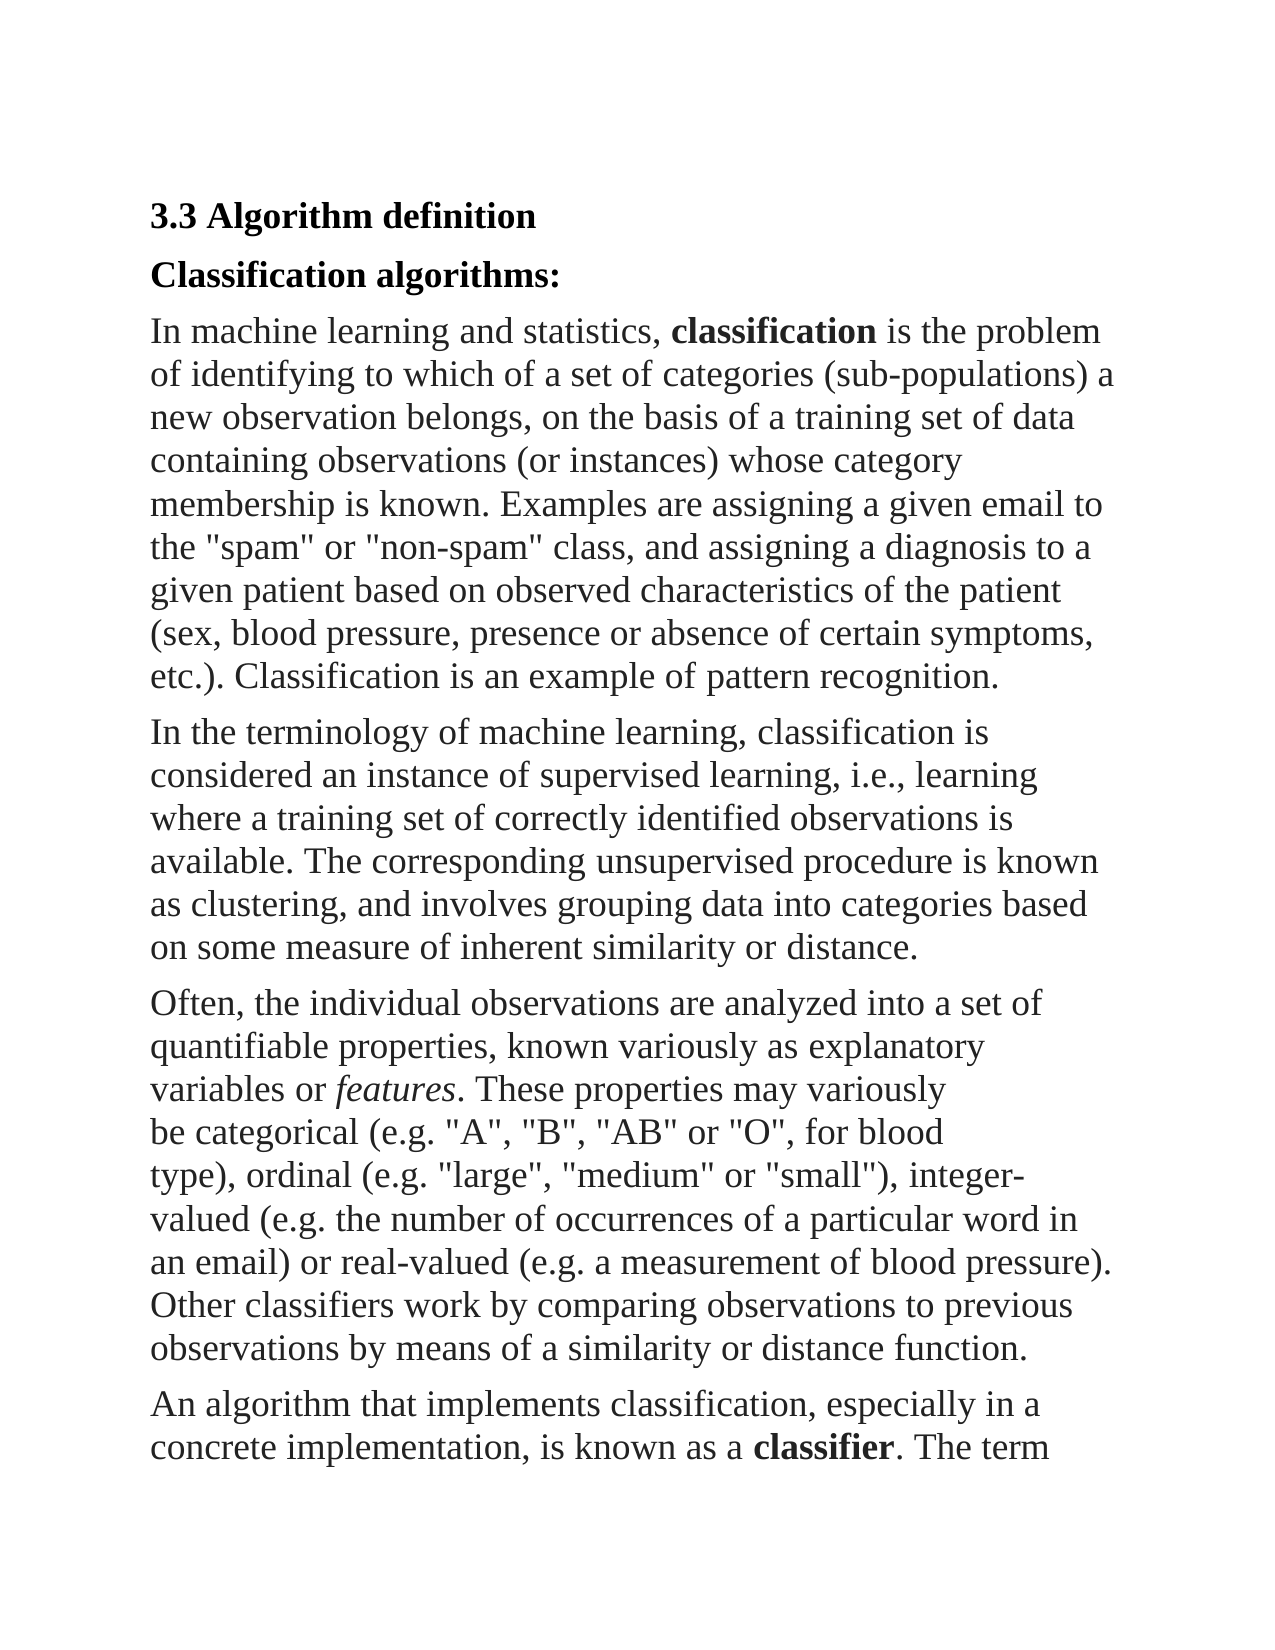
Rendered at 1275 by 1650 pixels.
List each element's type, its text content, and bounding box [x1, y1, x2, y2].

text Classification algorithms: [150, 253, 1125, 296]
text Often, the individual observations are analyzed into a set of quantifiable properties, known variously as explanatory variables or features. These properties may variously be categorical (e.g. "A", "B", "AB" or "O", for blood type), ordinal (e.g. "large", "medium" or "small"), integer-valued (e.g. the number of occurrences of a particular word in an email) or real-valued (e.g. a measurement of blood pressure). Other classifiers work by comparing observations to previous observations by means of a similarity or distance function. [150, 980, 1125, 1368]
text In the terminology of machine learning, classification is considered an instance of supervised learning, i.e., learning where a training set of correctly identified observations is available. The corresponding unsupervised procedure is known as clustering, and involves grouping data into categories based on some measure of inherent similarity or distance. [150, 709, 1125, 968]
text In machine learning and statistics, classification is the problem of identifying to which of a set of categories (sub-populations) a new observation belongs, on the basis of a training set of data containing observations (or instances) whose category membership is known. Examples are assigning a given email to the "spam" or "non-spam" class, and assigning a diagnosis to a given patient based on observed characteristics of the patient (sex, blood pressure, presence or absence of certain symptoms, etc.). Classification is an example of pattern recognition. [150, 308, 1125, 697]
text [150, 1381, 1125, 1467]
text 3.3 Algorithm definition [150, 193, 1125, 236]
